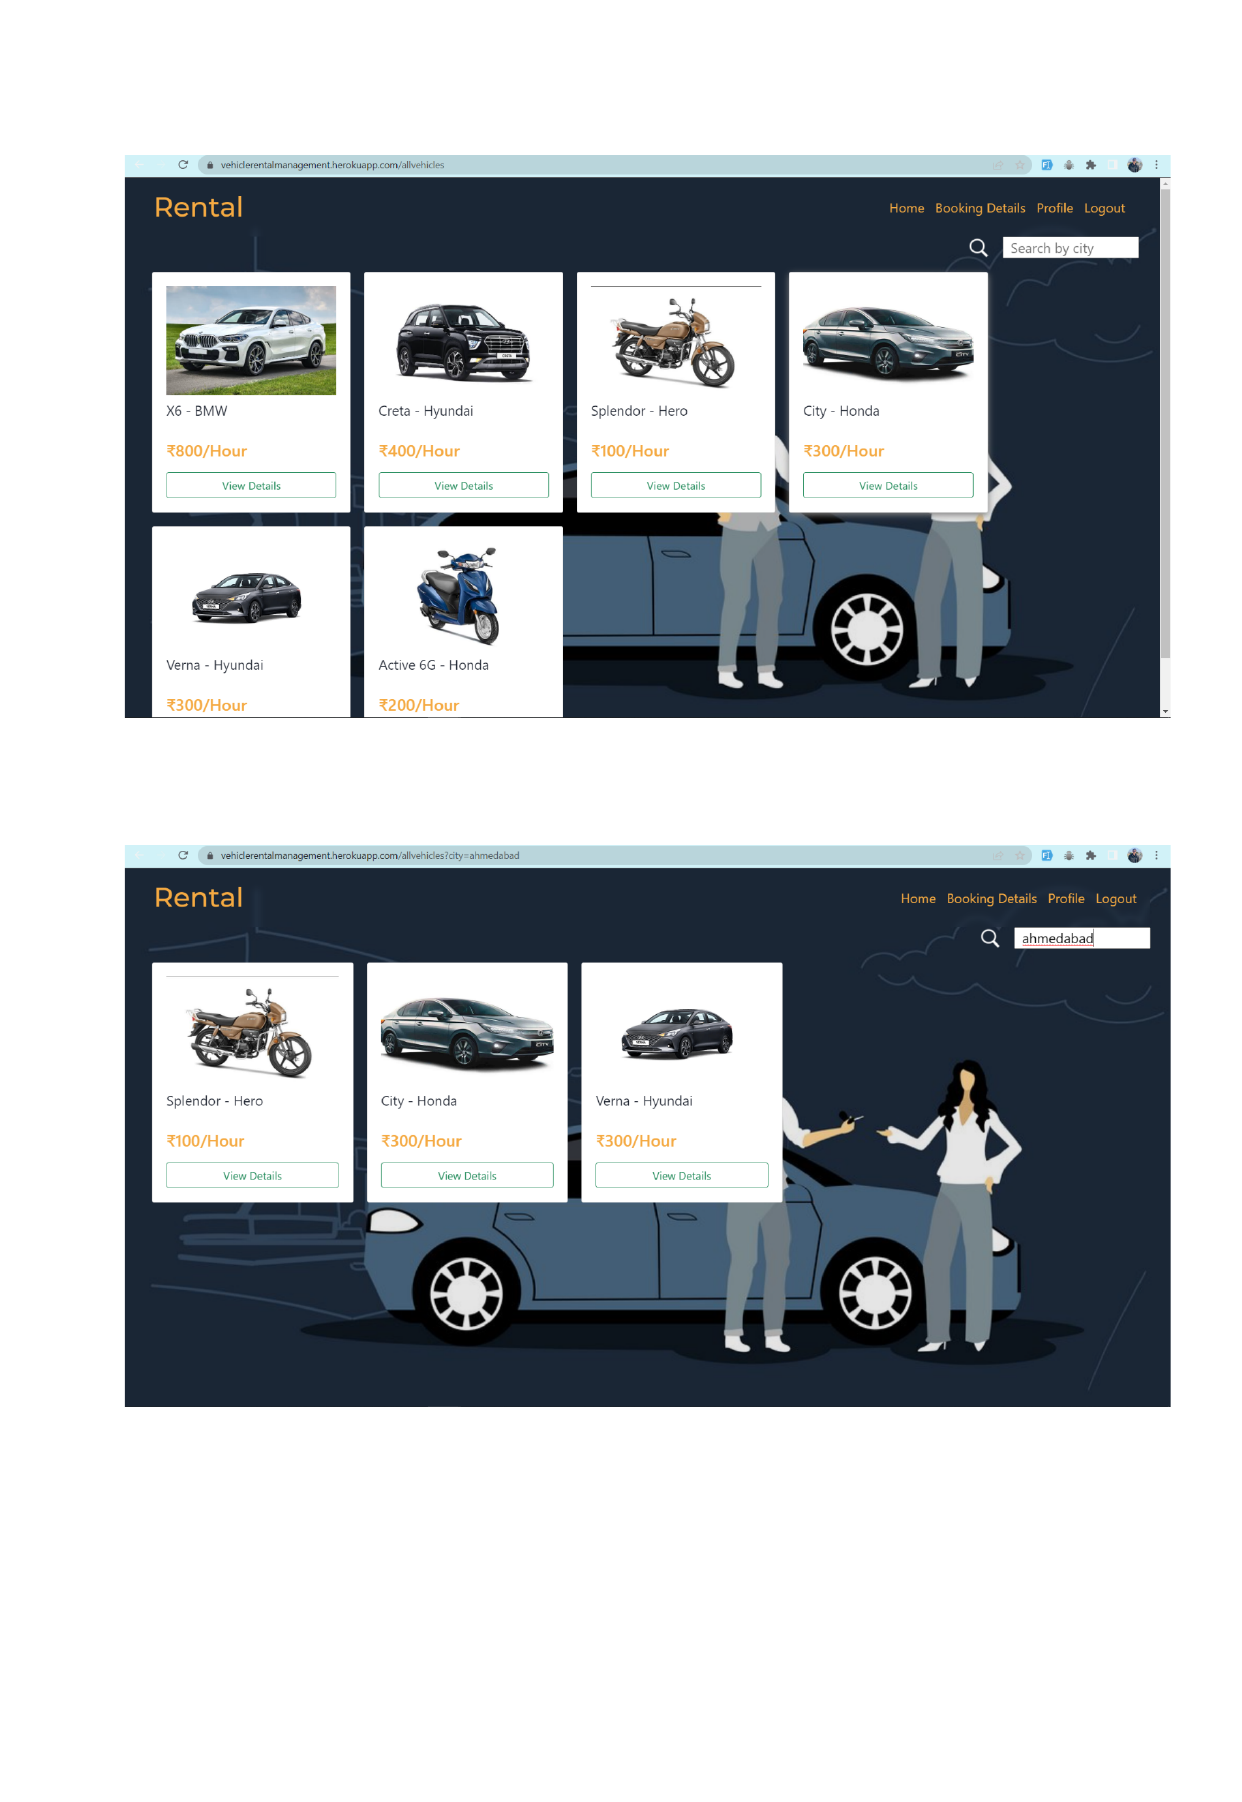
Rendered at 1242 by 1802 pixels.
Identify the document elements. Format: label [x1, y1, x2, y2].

picture [124, 845, 1171, 1407]
picture [124, 155, 1171, 718]
